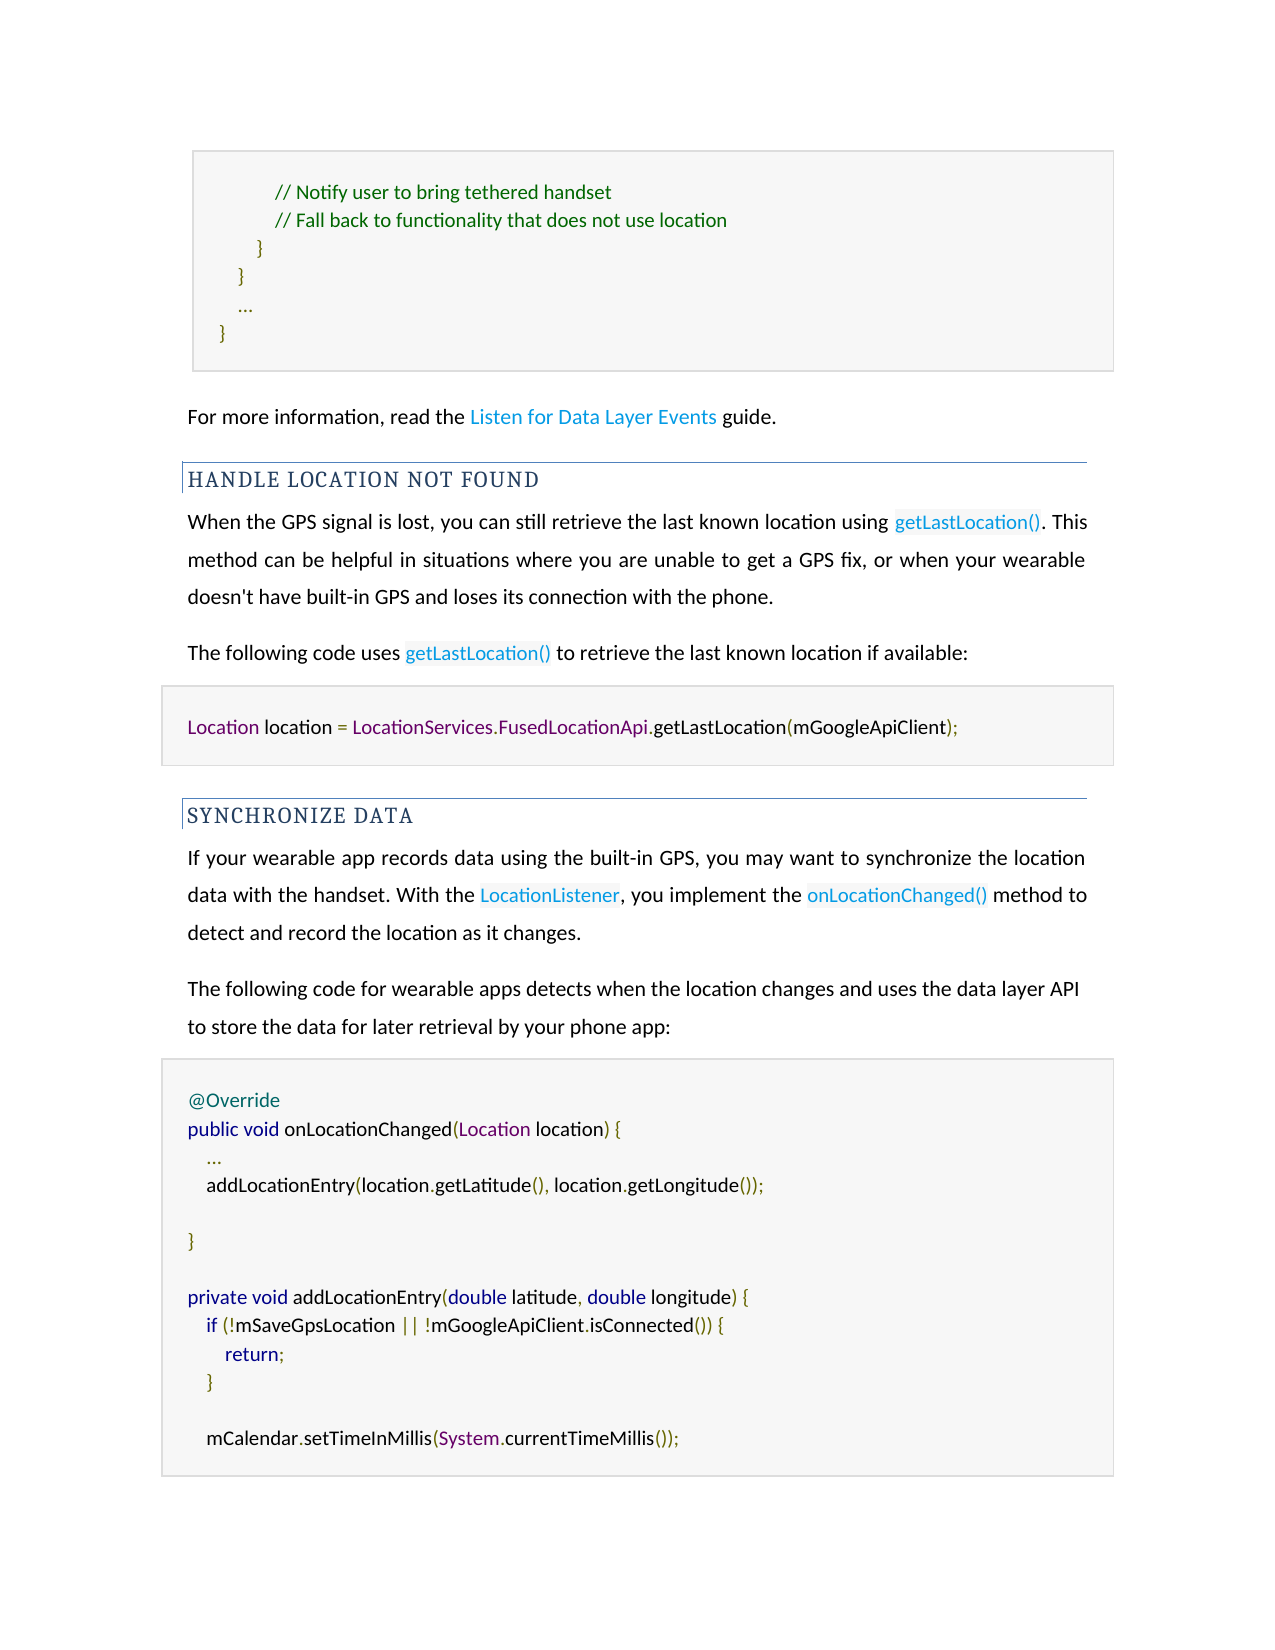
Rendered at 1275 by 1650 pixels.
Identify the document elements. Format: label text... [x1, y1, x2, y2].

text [194, 152, 1113, 370]
subtitle Synchronize Data [183, 799, 1087, 829]
subtitle Handle Location Not Found [183, 463, 1087, 493]
text The following code uses getLastLocation() to retrieve the last known location if available: [187, 629, 1087, 666]
text Location location = LocationServices.FusedLocationApi.getLastLocation(mGoogleApiClient); [163, 687, 1113, 765]
text The following code for wearable apps detects when the location changes and uses the data layer API to store the data for later retrieval by your phone app: [187, 964, 1087, 1039]
text When the GPS signal is lost, you can still retrieve the last known location using getLastLocation(). This method can be helpful in situations where you are unable to get a GPS fix, or when your wearable doesn't have built-in GPS and loses its connection with the phone. [187, 497, 1087, 610]
text If your wearable app records data using the built-in GPS, you may want to synchronize the location data with the handset. With the LocationListener, you implement the onLocationChanged() method to detect and record the location as it changes. [187, 833, 1087, 946]
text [163, 1060, 1113, 1475]
text For more information, read the Listen for Data Layer Events guide. [187, 393, 1087, 430]
